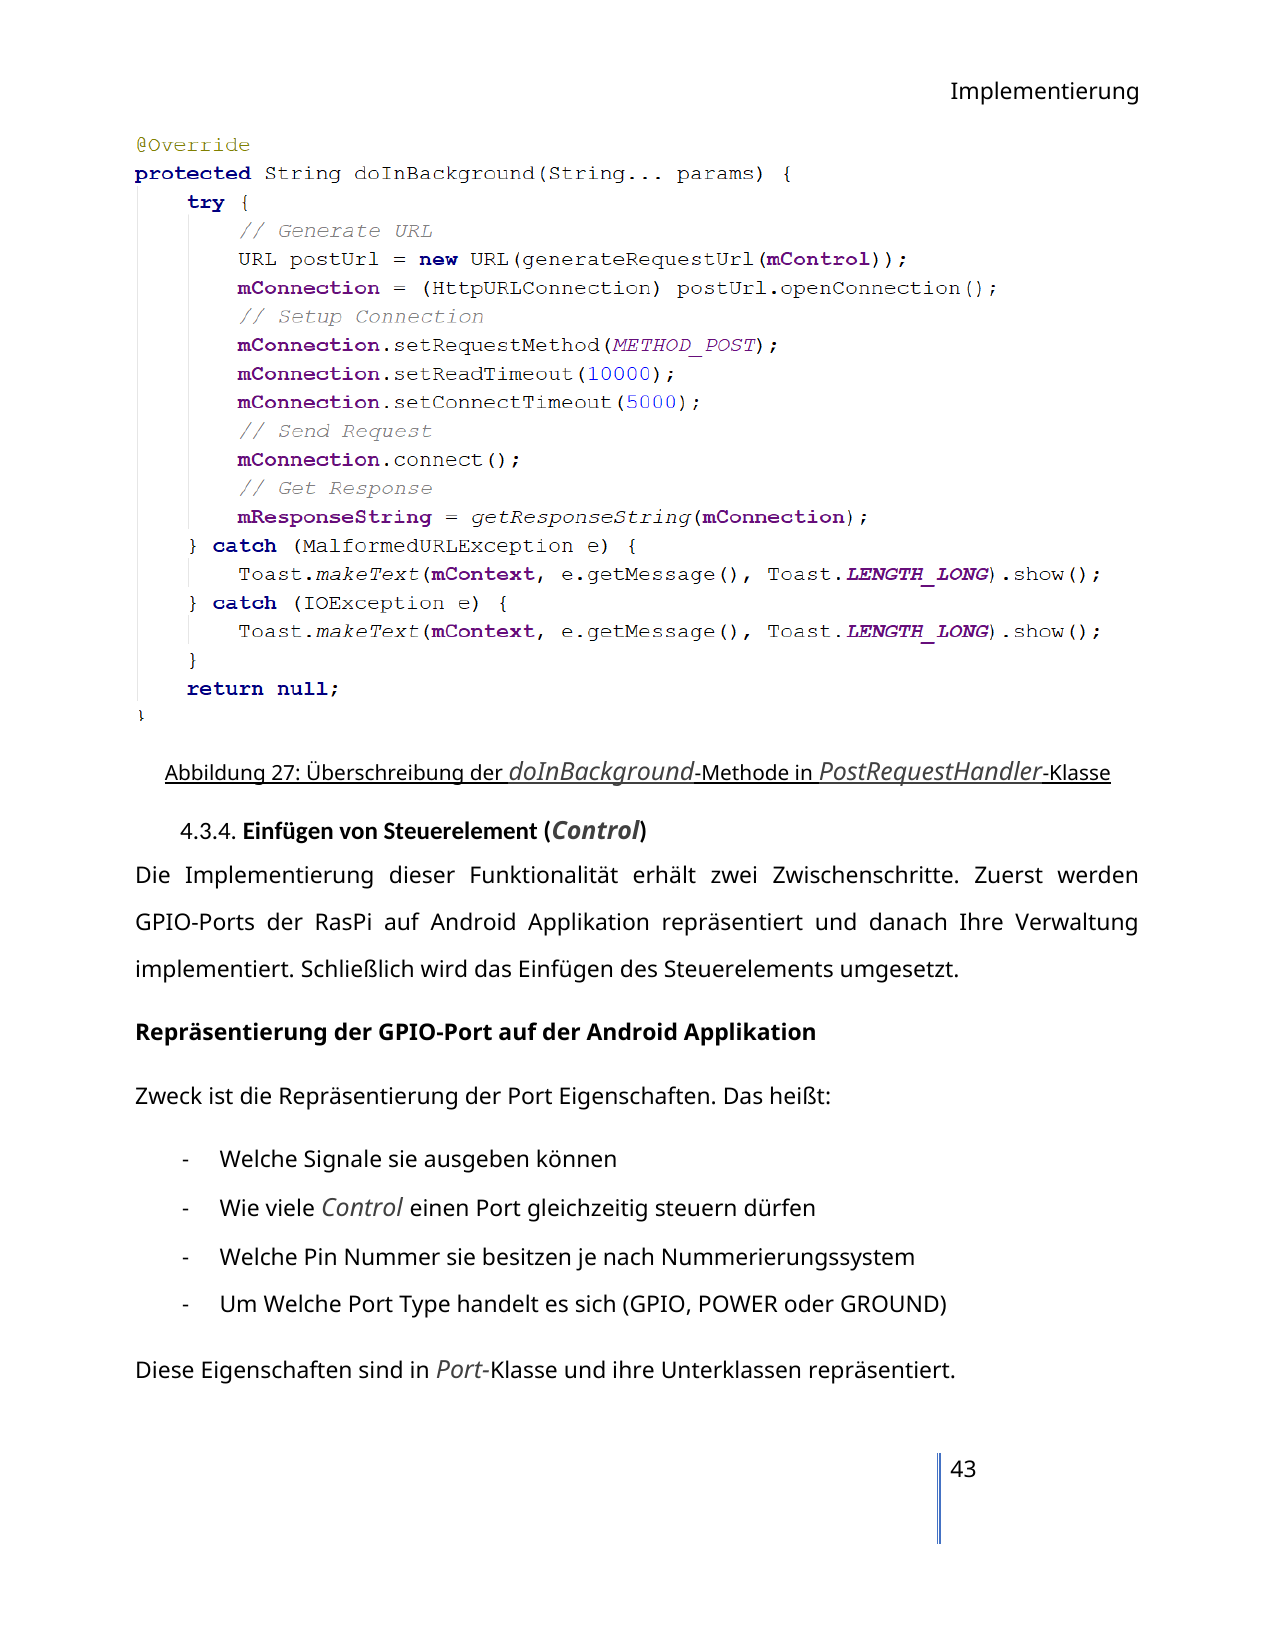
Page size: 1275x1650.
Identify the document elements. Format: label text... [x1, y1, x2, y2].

list Welche Signale sie ausgeben können [182, 1143, 1140, 1174]
text Die Implementierung dieser Funktionalität erhält zwei Zwischenschritte. Zuerst werden GPIO-Ports der RasPi auf Android Applikation repräsentiert und danach Ihre Verwaltung implementiert. Schließlich wird das Einfügen des Steuerelements umgesetzt. [135, 859, 1140, 984]
text Zweck ist die Repräsentierung der Port Eigenschaften. Das heißt: [135, 1080, 1140, 1111]
subtitle Einfügen von Steuerelement (Control) [180, 812, 1140, 846]
list Um Welche Port Type handelt es sich (GPIO, POWER oder GROUND) [182, 1288, 1140, 1319]
picture [134, 135, 1103, 721]
text Abbildung 27: Überschreibung der doInBackground-Methode in PostRequestHandler-Klasse [135, 753, 1140, 787]
text Repräsentierung der GPIO-Port auf der Android Applikation [135, 1016, 1140, 1047]
list Wie viele Control einen Port gleichzeitig steuern dürfen [182, 1190, 1140, 1224]
text Diese Eigenschaften sind in Port-Klasse und ihre Unterklassen repräsentiert. [135, 1352, 1140, 1386]
list Welche Pin Nummer sie besitzen je nach Nummerierungssystem [182, 1241, 1140, 1272]
